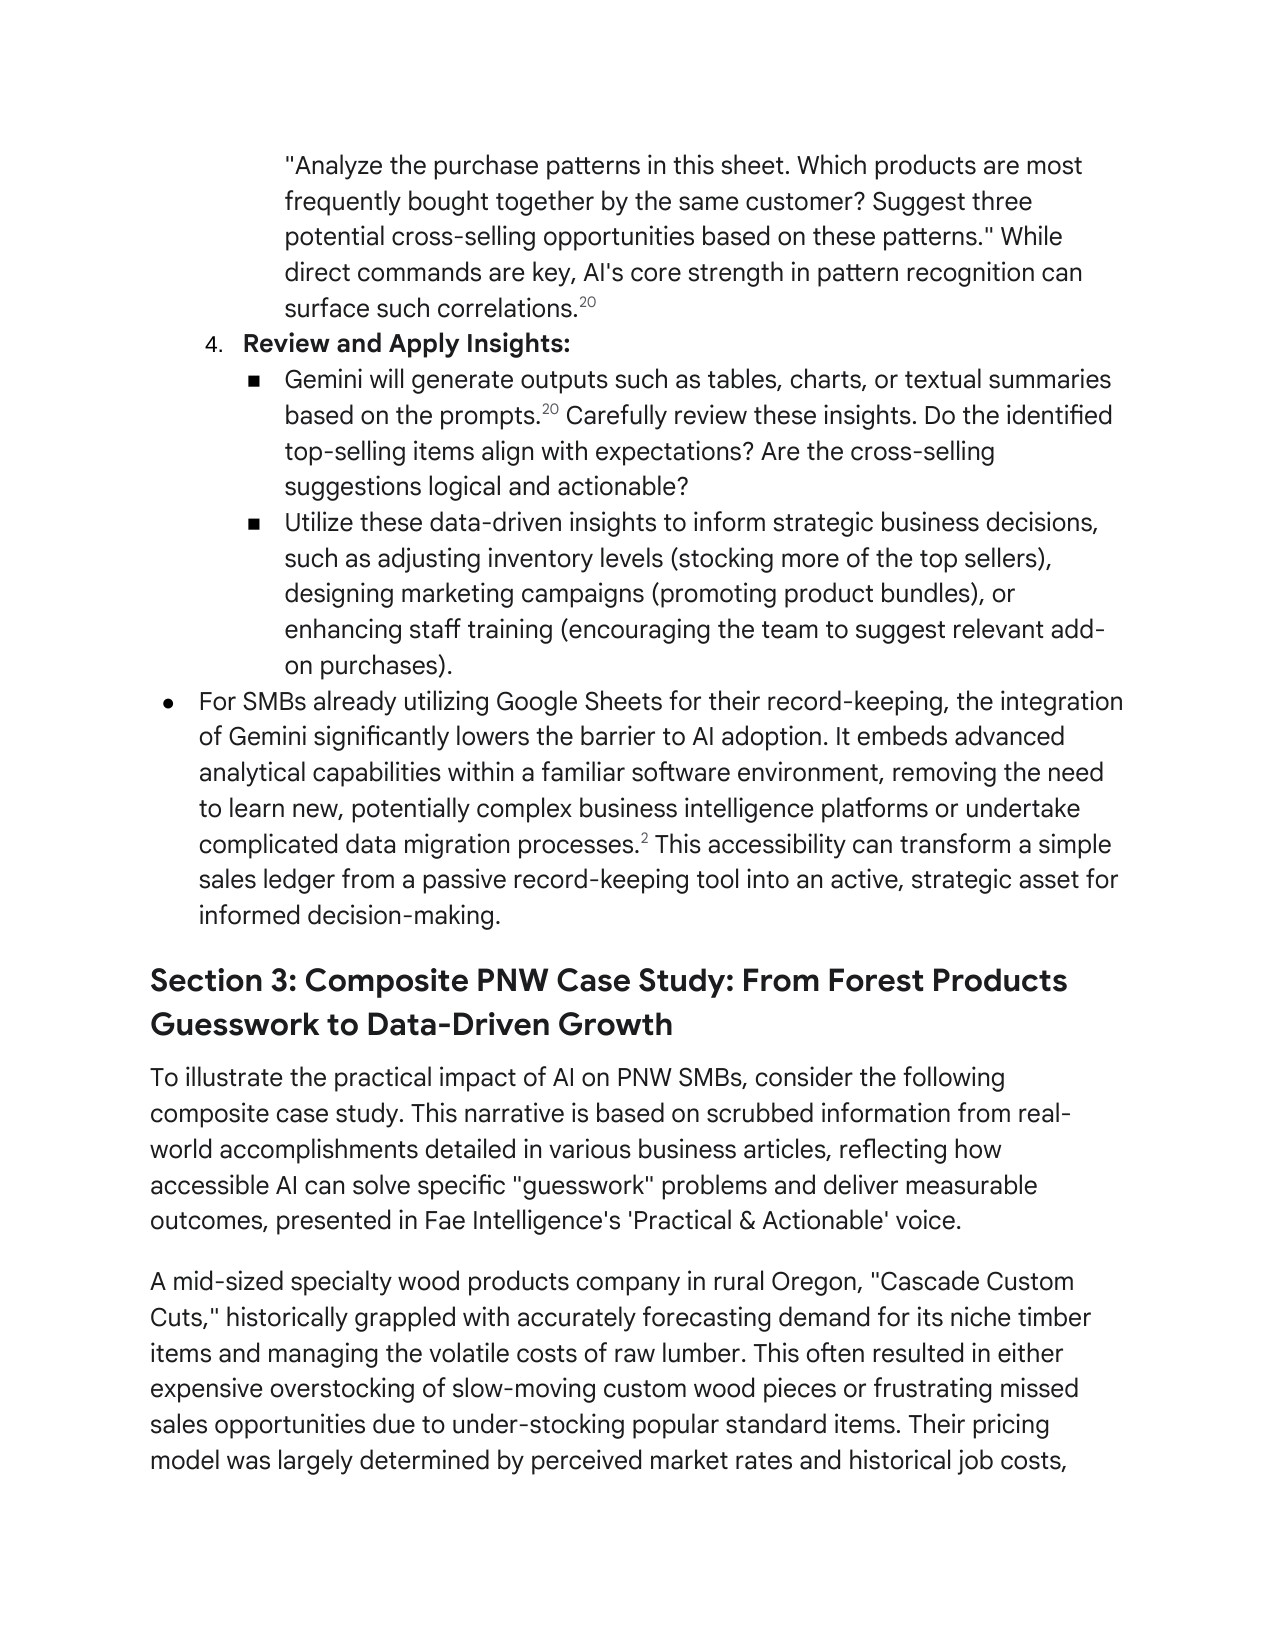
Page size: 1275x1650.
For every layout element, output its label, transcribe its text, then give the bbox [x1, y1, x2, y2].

list For SMBs already utilizing Google Sheets for their record-keeping, the integration of Gemini significantly lowers the barrier to AI adoption. It embeds advanced analytical capabilities within a familiar software environment, removing the need to learn new, potentially complex business intelligence platforms or undertake complicated data migration processes.2 This accessibility can transform a simple sales ledger from a passive record-keeping tool into an active, strategic asset for informed decision-making. [161, 686, 1125, 932]
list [247, 150, 1125, 324]
text To illustrate the practical impact of AI on PNW SMBs, consider the following composite case study. This narrative is based on scrubbed information from real-world accomplishments detailed in various business articles, reflecting how accessible AI can solve specific "guesswork" problems and deliver measurable outcomes, presented in Fae Intelligence's 'Practical & Actionable' voice. [150, 1063, 1125, 1237]
list Gemini will generate outputs such as tables, charts, or textual summaries based on the prompts.20 Carefully review these insights. Do the identified top-selling items align with expectations? Are the cross-selling suggestions logical and actionable? [247, 364, 1125, 503]
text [150, 1266, 1125, 1476]
list Utilize these data-driven insights to inform strategic business decisions, such as adjusting inventory levels (stocking more of the top sellers), designing marketing campaigns (promoting product bundles), or enhancing staff training (encouraging the team to suggest relevant add-on purchases). [247, 507, 1125, 682]
list Review and Apply Insights: [205, 329, 1125, 360]
subtitle Section 3: Composite PNW Case Study: From Forest Products Guesswork to Data-Driven Growth [150, 961, 1125, 1045]
